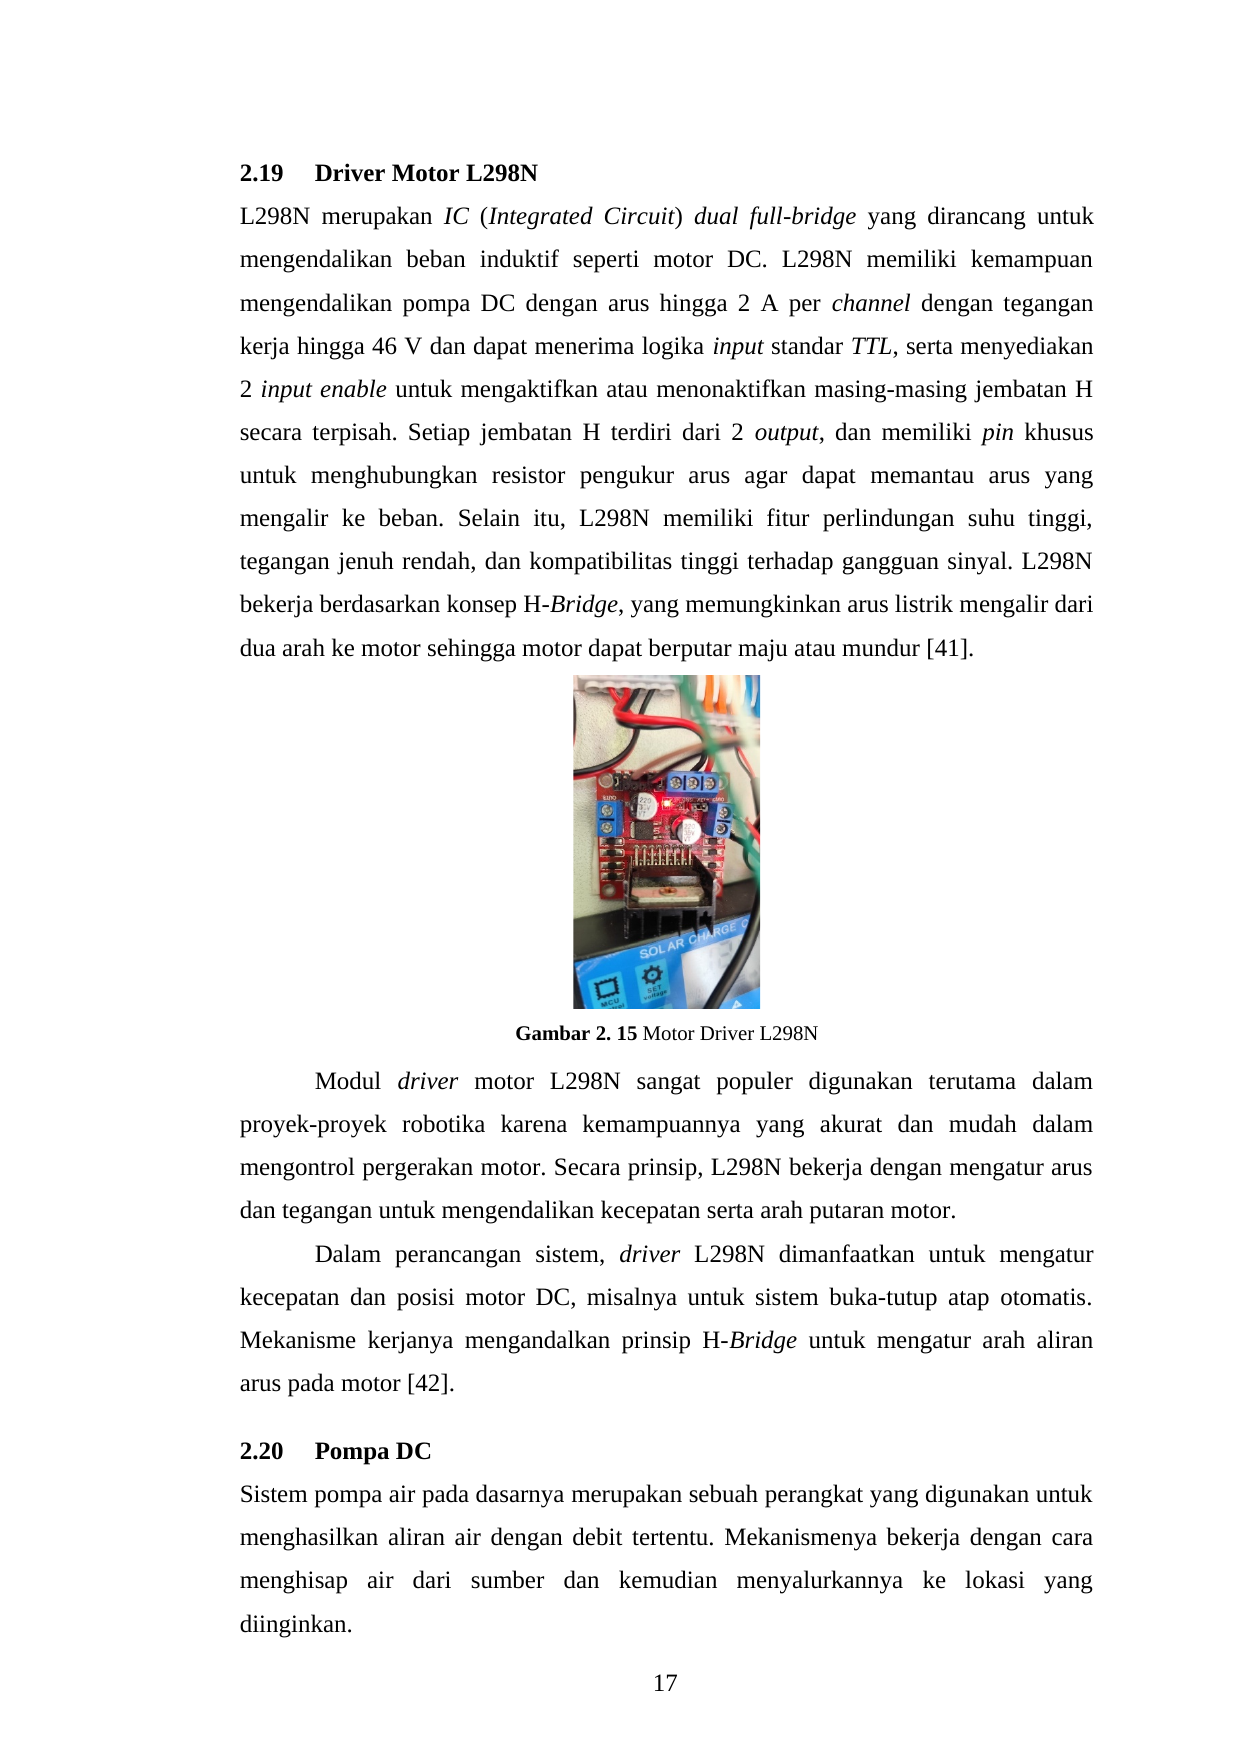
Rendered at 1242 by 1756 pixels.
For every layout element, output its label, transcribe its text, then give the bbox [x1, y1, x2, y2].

subtitle 2.20 Pompa DC [164, 1436, 1094, 1465]
text L298N merupakan IC (Integrated Circuit) dual full-bridge yang dirancang untuk mengendalikan beban induktif seperti motor DC. L298N memiliki kemampuan mengendalikan pompa DC dengan arus hingga 2 A per channel dengan tegangan kerja hingga 46 V dan dapat menerima logika input standar TTL, serta menyediakan 2 input enable untuk mengaktifkan atau menonaktifkan masing-masing jembatan H secara terpisah. Setiap jembatan H terdiri dari 2 output, dan memiliki pin khusus untuk menghubungkan resistor pengukur arus agar dapat memantau arus yang mengalir ke beban. Selain itu, L298N memiliki fitur perlindungan suhu tinggi, tegangan jenuh rendah, dan kompatibilitas tinggi terhadap gangguan sinyal. L298N bekerja berdasarkan konsep H-Bridge, yang memungkinkan arus listrik mengalir dari dua arah ke motor sehingga motor dapat berputar maju atau mundur [41]. [239, 201, 1094, 661]
picture [573, 675, 761, 1009]
subtitle 2.19 Driver Motor L298N [164, 158, 1094, 187]
text Dalam perancangan sistem, driver L298N dimanfaatkan untuk mengatur kecepatan dan posisi motor DC, misalnya untuk sistem buka-tutup atap otomatis. Mekanisme kerjanya mengandalkan prinsip H-Bridge untuk mengatur arah aliran arus pada motor [42]. [239, 1239, 1094, 1397]
text Gambar 2. 15 Motor Driver L298N [164, 1021, 1094, 1045]
text Modul driver motor L298N sangat populer digunakan terutama dalam proyek-proyek robotika karena kemampuannya yang akurat dan mudah dalam mengontrol pergerakan motor. Secara prinsip, L298N bekerja dengan mengatur arus dan tegangan untuk mengendalikan kecepatan serta arah putaran motor. [239, 1066, 1094, 1224]
text Sistem pompa air pada dasarnya merupakan sebuah perangkat yang digunakan untuk menghasilkan aliran air dengan debit tertentu. Mekanismenya bekerja dengan cara menghisap air dari sumber dan kemudian menyalurkannya ke lokasi yang diinginkan. [239, 1479, 1094, 1637]
